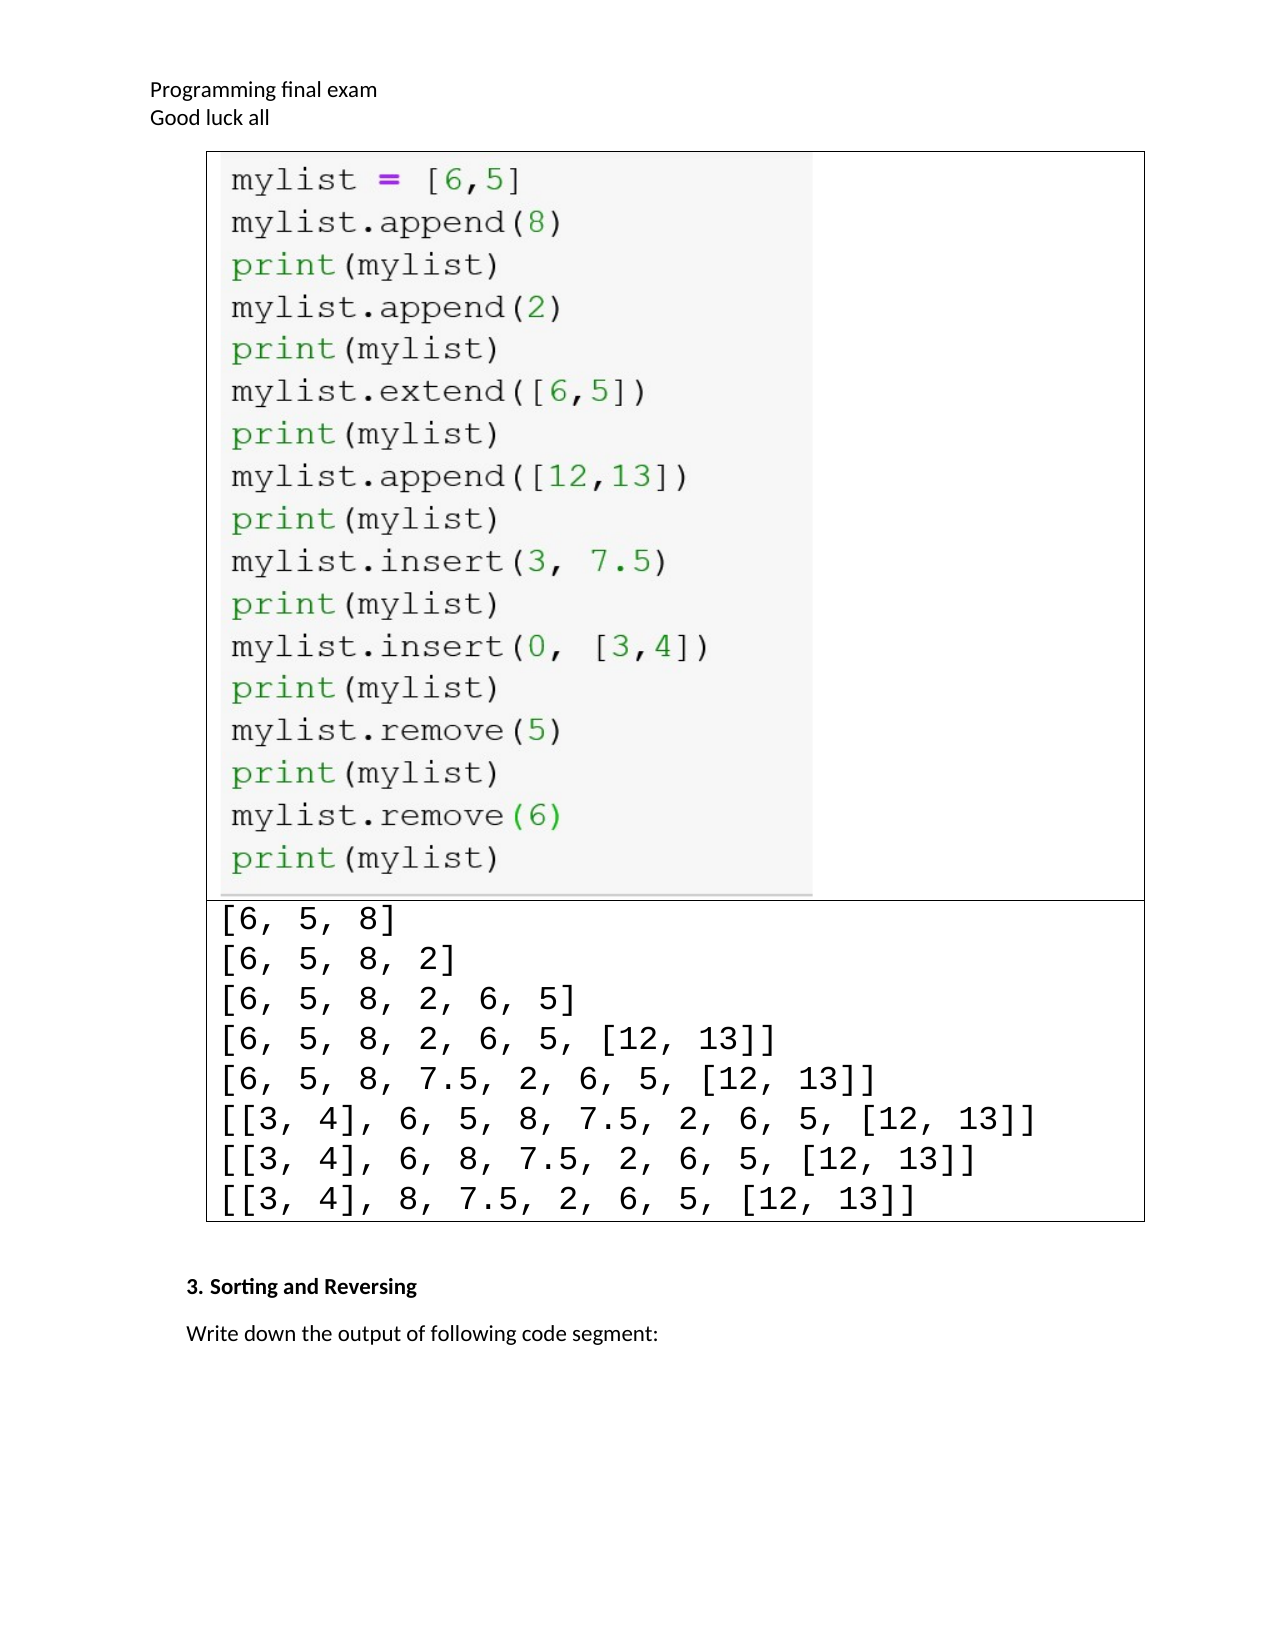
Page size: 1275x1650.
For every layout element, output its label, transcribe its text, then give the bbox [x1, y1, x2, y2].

text Write down the output of following code segment: [186, 1319, 1123, 1347]
subtitle 3. Sorting and Reversing [186, 1272, 1123, 1300]
table_header [207, 152, 1144, 900]
table_cell [6, 5, 8] [6, 5, 8, 2] [6, 5, 8, 2, 6, 5] [6, 5, 8, 2, 6, 5, [12, 13]] [6, 5, 8, 7.5, 2, 6, 5, [12, 13]] [[3, 4], 6, 5, 8, 7.5, 2, 6, 5, [12, 13]] [[3, 4], 6, 8, 7.5, 2, 6, 5, [12, 13]] [[3, 4], 8, 7.5, 2, 6, 5, [12, 13]] [207, 901, 1144, 1221]
picture [220, 152, 813, 899]
